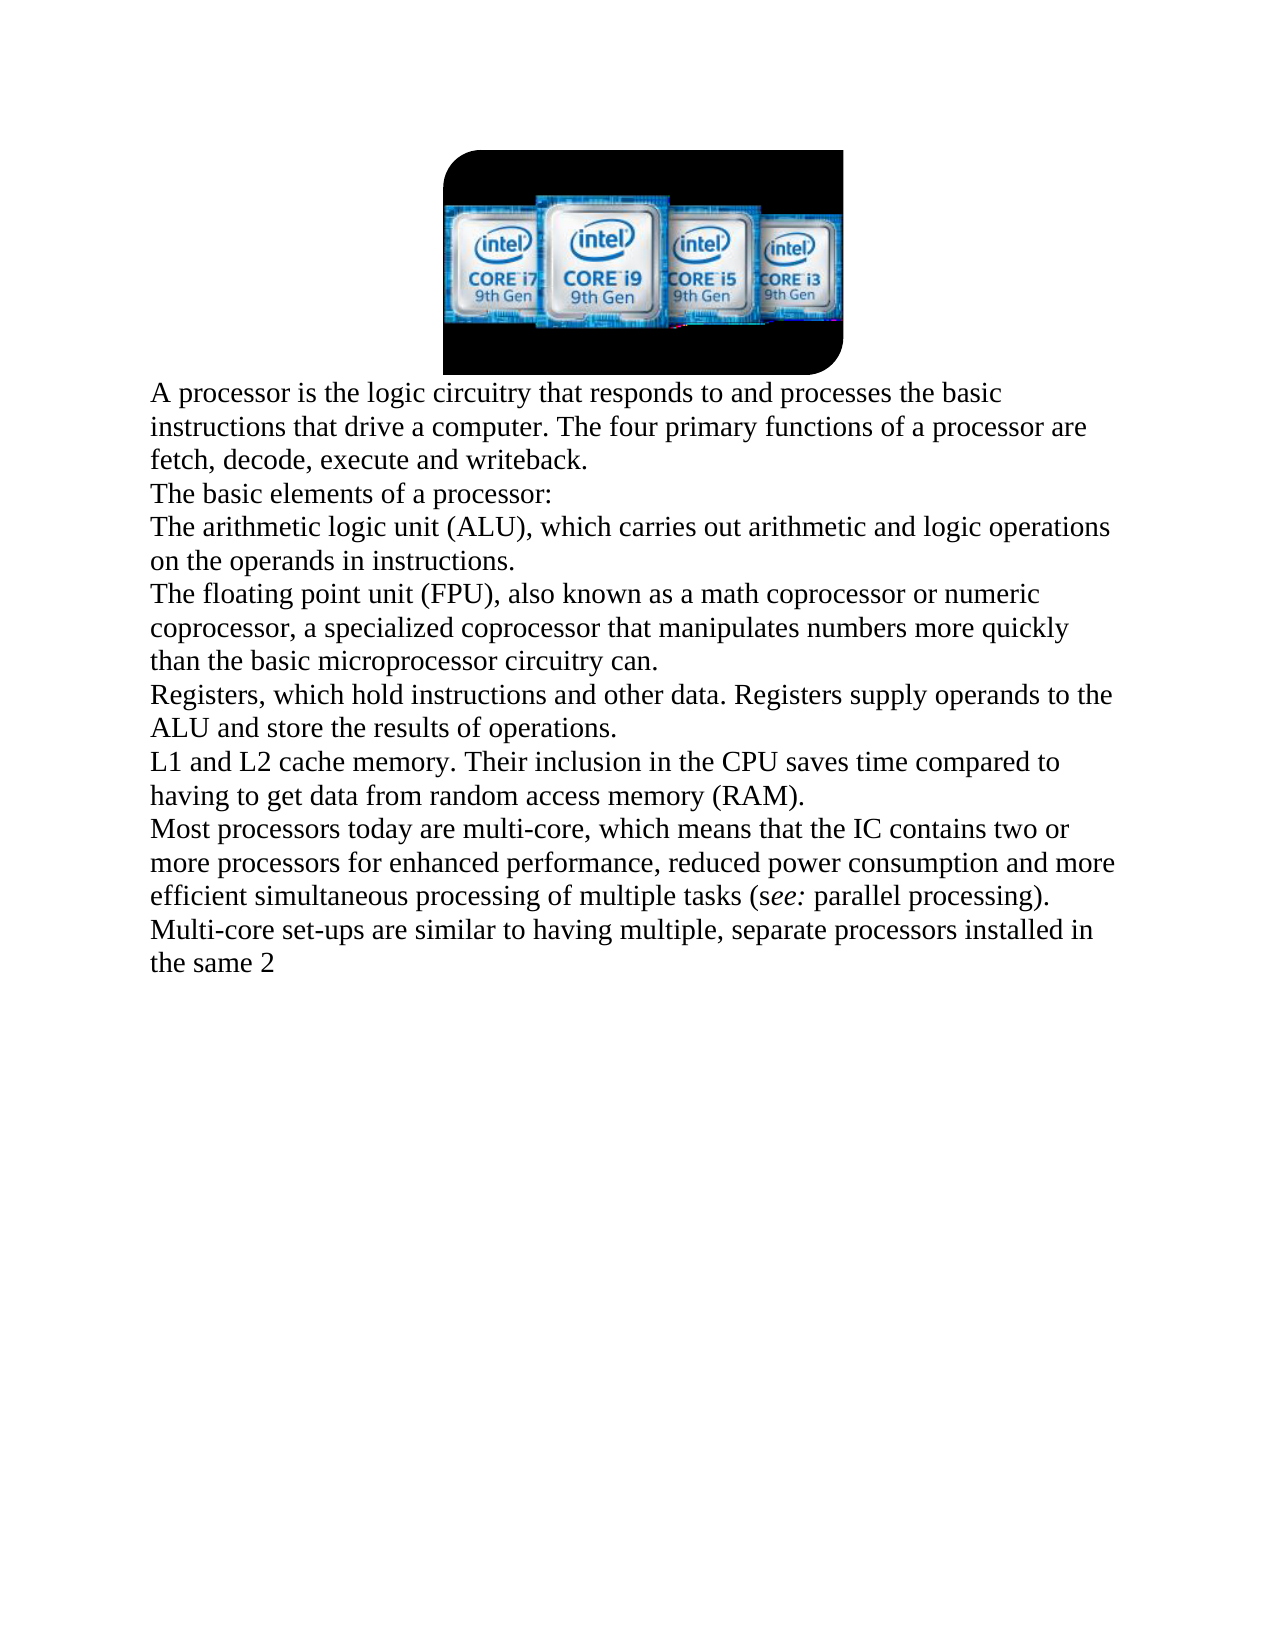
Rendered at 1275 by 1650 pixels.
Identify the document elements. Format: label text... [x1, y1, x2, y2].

text L1 and L2 cache memory. Their inclusion in the CPU saves time compared to having to get data from random access memory (RAM). [150, 744, 1125, 811]
text The basic elements of a processor: [150, 476, 1125, 509]
text Most processors today are multi-core, which means that the IC contains two or more processors for enhanced performance, reduced power consumption and more efficient simultaneous processing of multiple tasks (see: parallel processing). Multi-core set-ups are similar to having multiple, separate processors installed in the same 2 [150, 811, 1125, 979]
text A processor is the logic circuitry that responds to and processes the basic instructions that drive a computer. The four primary functions of a processor are fetch, decode, execute and writeback. [150, 375, 1125, 476]
text The floating point unit (FPU), also known as a math coprocessor or numeric coprocessor, a specialized coprocessor that manipulates numbers more quickly than the basic microprocessor circuitry can. [150, 576, 1125, 677]
text Registers, which hold instructions and other data. Registers supply operands to the ALU and store the results of operations. [150, 677, 1125, 744]
text The arithmetic logic unit (ALU), which carries out arithmetic and logic operations on the operands in instructions. [150, 509, 1125, 576]
picture [443, 149, 844, 375]
